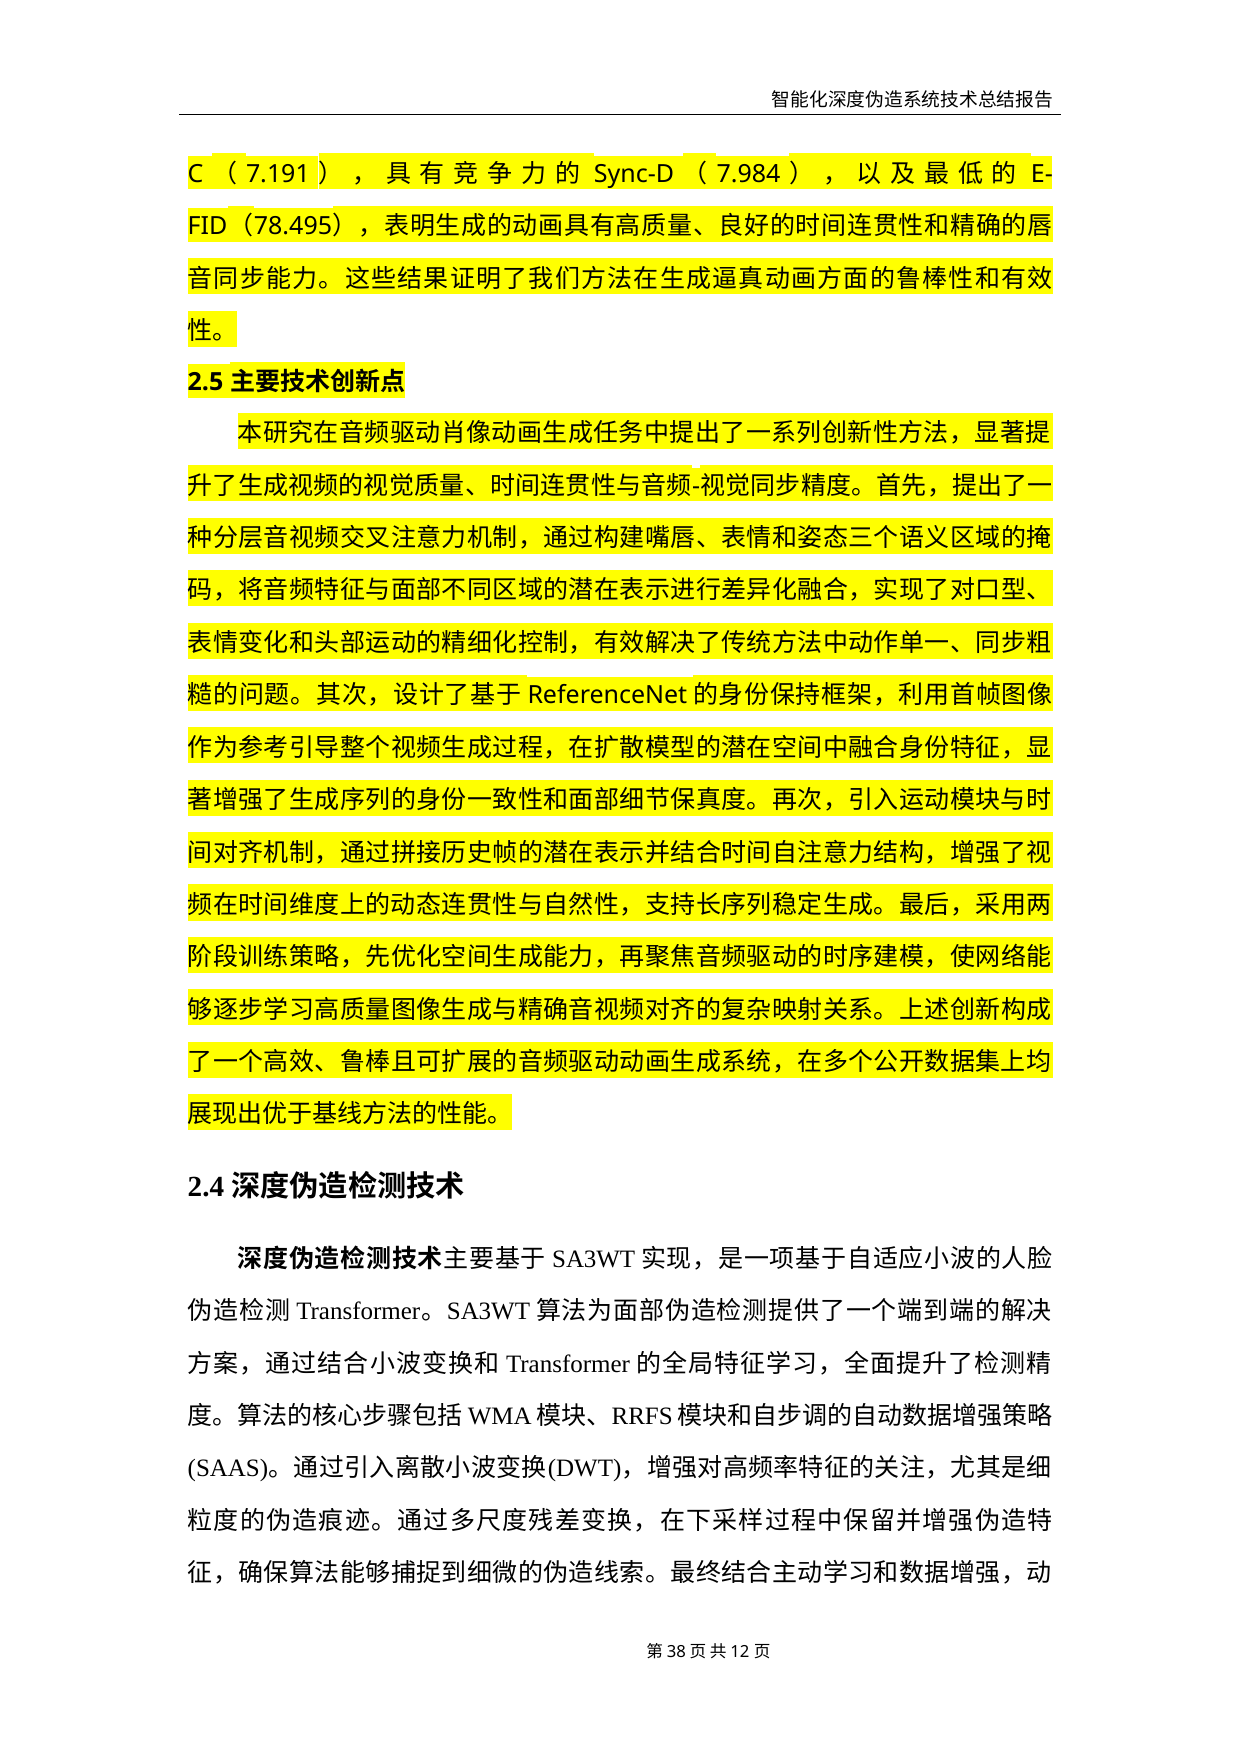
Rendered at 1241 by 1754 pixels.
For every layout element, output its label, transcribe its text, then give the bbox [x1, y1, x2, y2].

subtitle 2.4 深度伪造检测技术 [187, 1143, 1053, 1224]
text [187, 1236, 1053, 1591]
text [187, 151, 1053, 349]
text 2.5 主要技术创新点 [187, 360, 1053, 400]
text 本研究在音频驱动肖像动画生成任务中提出了一系列创新性方法，显著提升了生成视频的视觉质量、时间连贯性与音频-视觉同步精度。首先，提出了一种分层音视频交叉注意力机制，通过构建嘴唇、表情和姿态三个语义区域的掩码，将音频特征与面部不同区域的潜在表示进行差异化融合，实现了对口型、表情变化和头部运动的精细化控制，有效解决了传统方法中动作单一、同步粗糙的问题。其次，设计了基于ReferenceNet的身份保持框架，利用首帧图像作为参考引导整个视频生成过程，在扩散模型的潜在空间中融合身份特征，显著增强了生成序列的身份一致性和面部细节保真度。再次，引入运动模块与时间对齐机制，通过拼接历史帧的潜在表示并结合时间自注意力结构，增强了视频在时间维度上的动态连贯性与自然性，支持长序列稳定生成。最后，采用两阶段训练策略，先优化空间生成能力，再聚焦音频驱动的时序建模，使网络能够逐步学习高质量图像生成与精确音视频对齐的复杂映射关系。上述创新构成了一个高效、鲁棒且可扩展的音频驱动动画生成系统，在多个公开数据集上均展现出优于基线方法的性能。 [187, 411, 1053, 1132]
